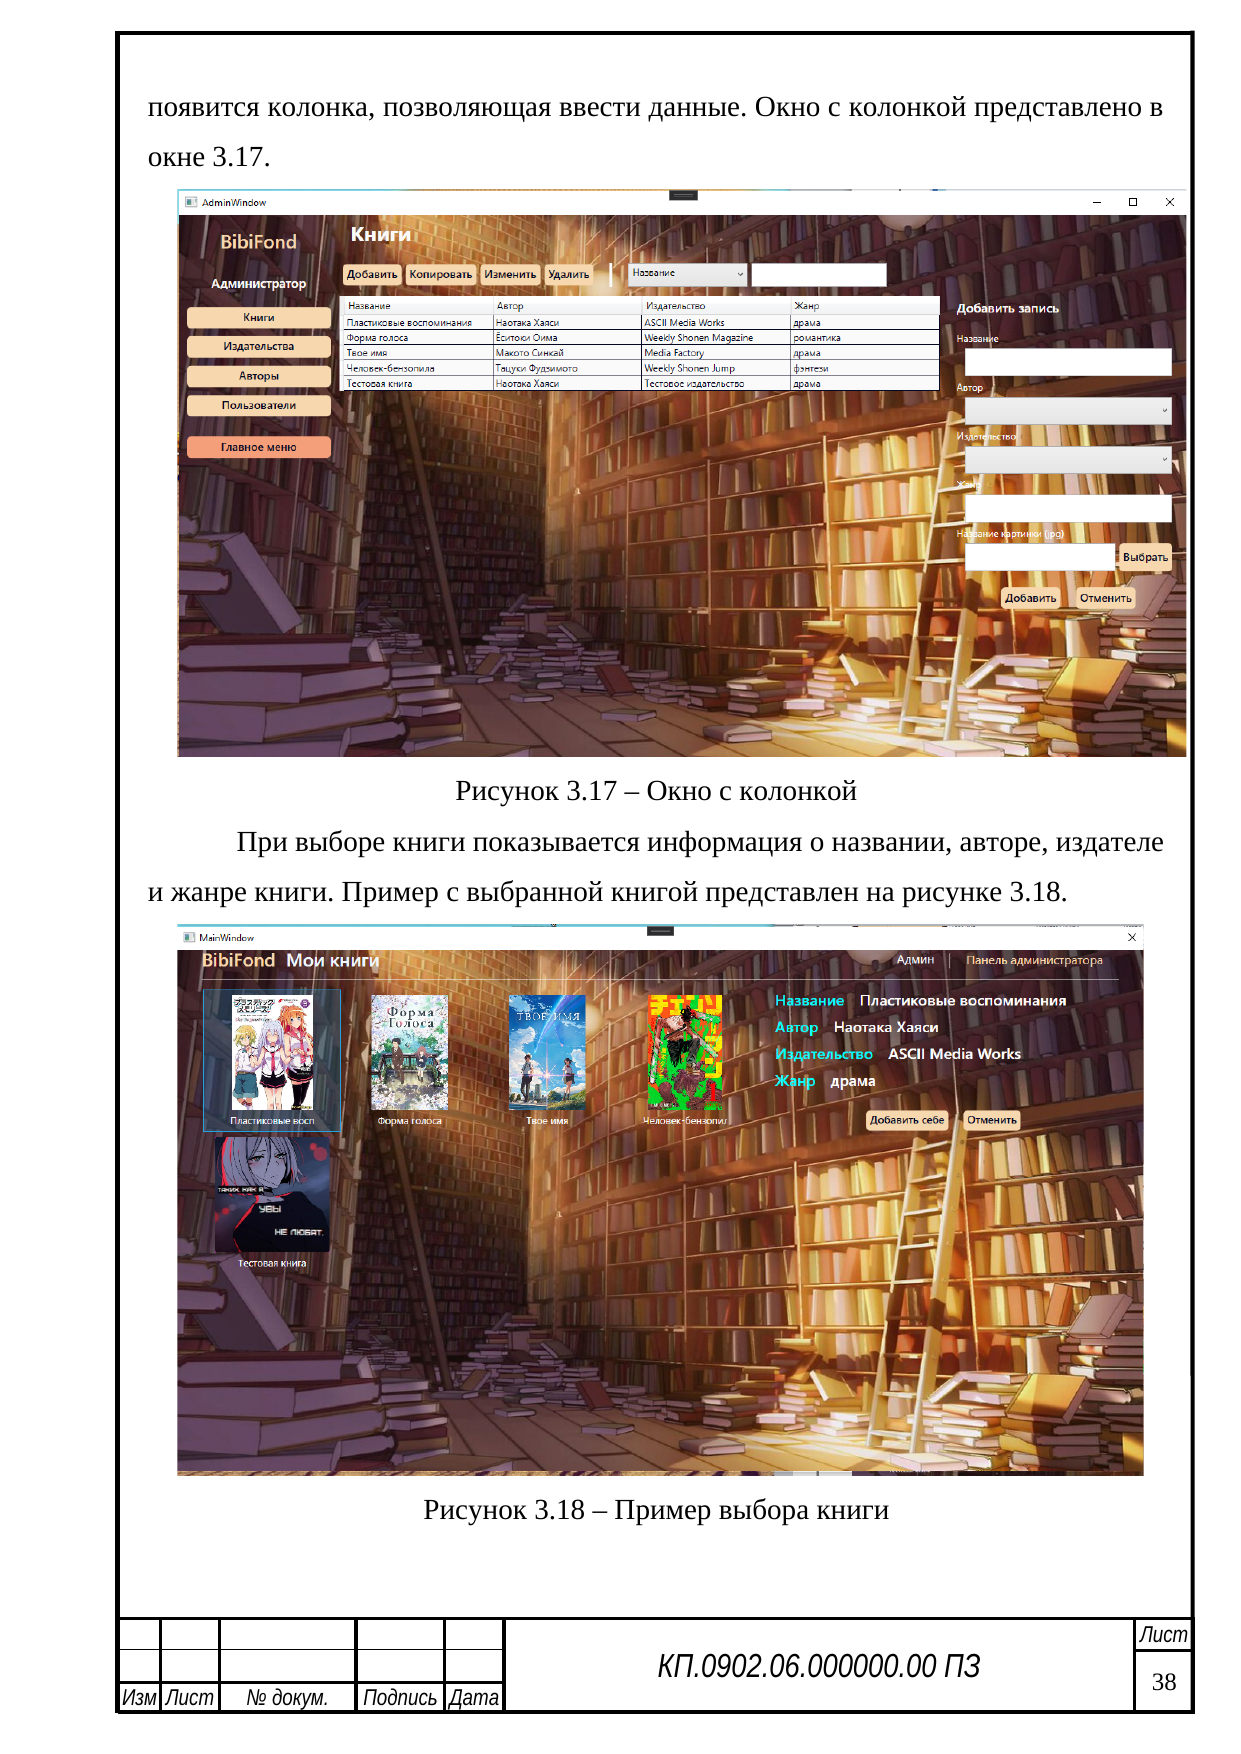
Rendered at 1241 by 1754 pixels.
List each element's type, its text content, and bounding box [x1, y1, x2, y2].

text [148, 89, 1164, 172]
picture [177, 924, 1144, 1476]
text Рисунок 3.18 – Пример выбора книги [118, 1492, 1194, 1525]
text Рисунок 3.17 – Окно с колонкой [118, 773, 1194, 807]
text При выборе книги показывается информация о названии, авторе, издателе и жанре книги. Пример с выбранной книгой представлен на рисунке 3.18. [148, 824, 1164, 907]
picture [177, 189, 1187, 757]
